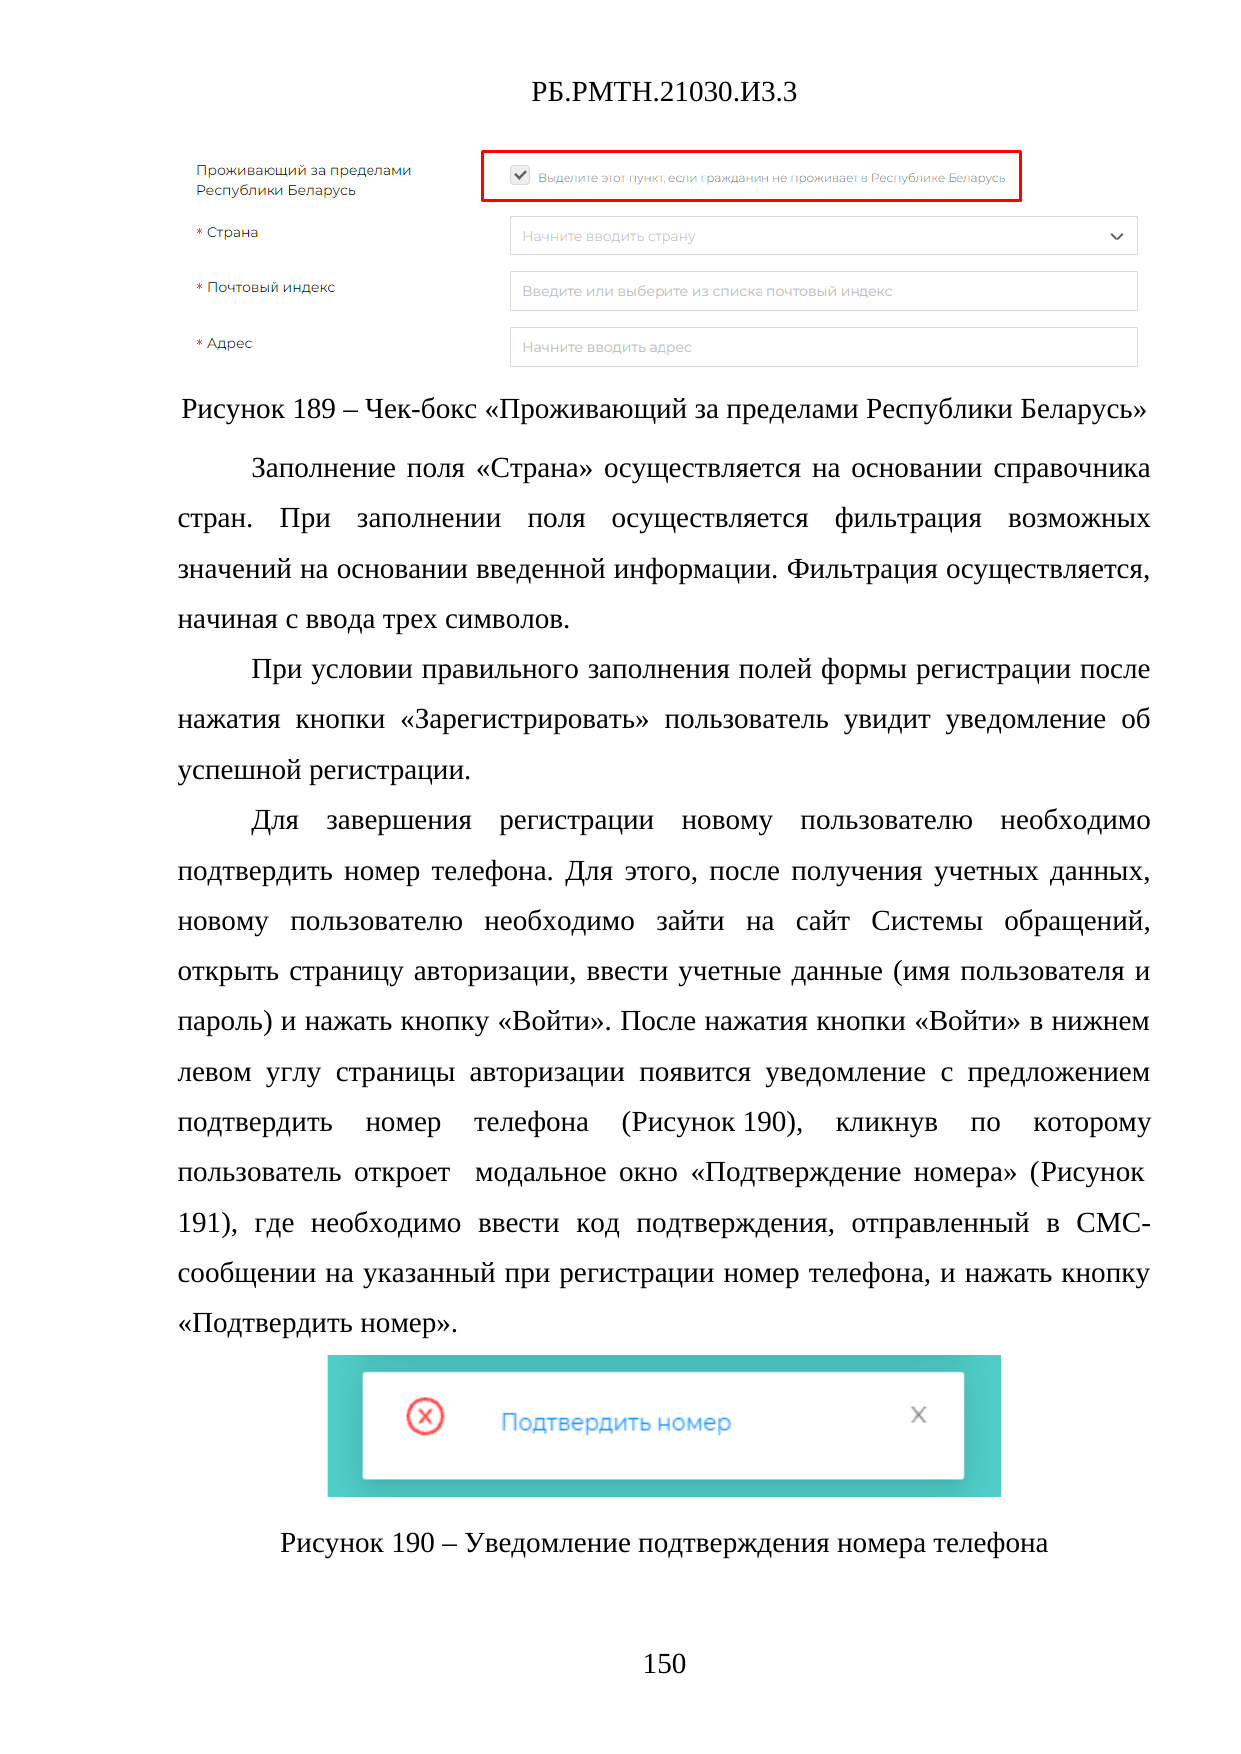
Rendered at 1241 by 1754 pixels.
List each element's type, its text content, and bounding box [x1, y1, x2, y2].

text При условии правильного заполнения полей формы регистрации после нажатия кнопки «Зарегистрировать» пользователь увидит уведомление об успешной регистрации. [177, 651, 1152, 786]
text Заполнение поля «Страна» осуществляется на основании справочника стран. При заполнении поля осуществляется фильтрация возможных значений на основании введенной информации. Фильтрация осуществляется, начиная с ввода трех символов. [177, 450, 1152, 634]
text Для завершения регистрации новому пользователю необходимо подтвердить номер телефона. Для этого, после получения учетных данных, новому пользователю необходимо зайти на сайт Системы обращений, открыть страницу авторизации, ввести учетные данные (имя пользователя и пароль) и нажать кнопку «Войти». После нажатия кнопки «Войти» в нижнем левом углу страницы авторизации появится уведомление с предложением подтвердить номер телефона (Рисунок 190), кликнув по которому пользователь откроет модальное окно «Подтверждение номера» (Рисунок 191), где необходимо ввести код подтверждения, отправленный в СМС-сообщении на указанный при регистрации номер телефона, и нажать кнопку «Подтвердить номер». [177, 802, 1152, 1339]
text Рисунок 189 – Чек-бокс «Проживающий за пределами Республики Беларусь» [177, 392, 1152, 425]
picture [327, 1355, 1002, 1497]
picture [177, 132, 1152, 375]
text Рисунок 190 – Уведомление подтверждения номера телефона [177, 1526, 1152, 1559]
